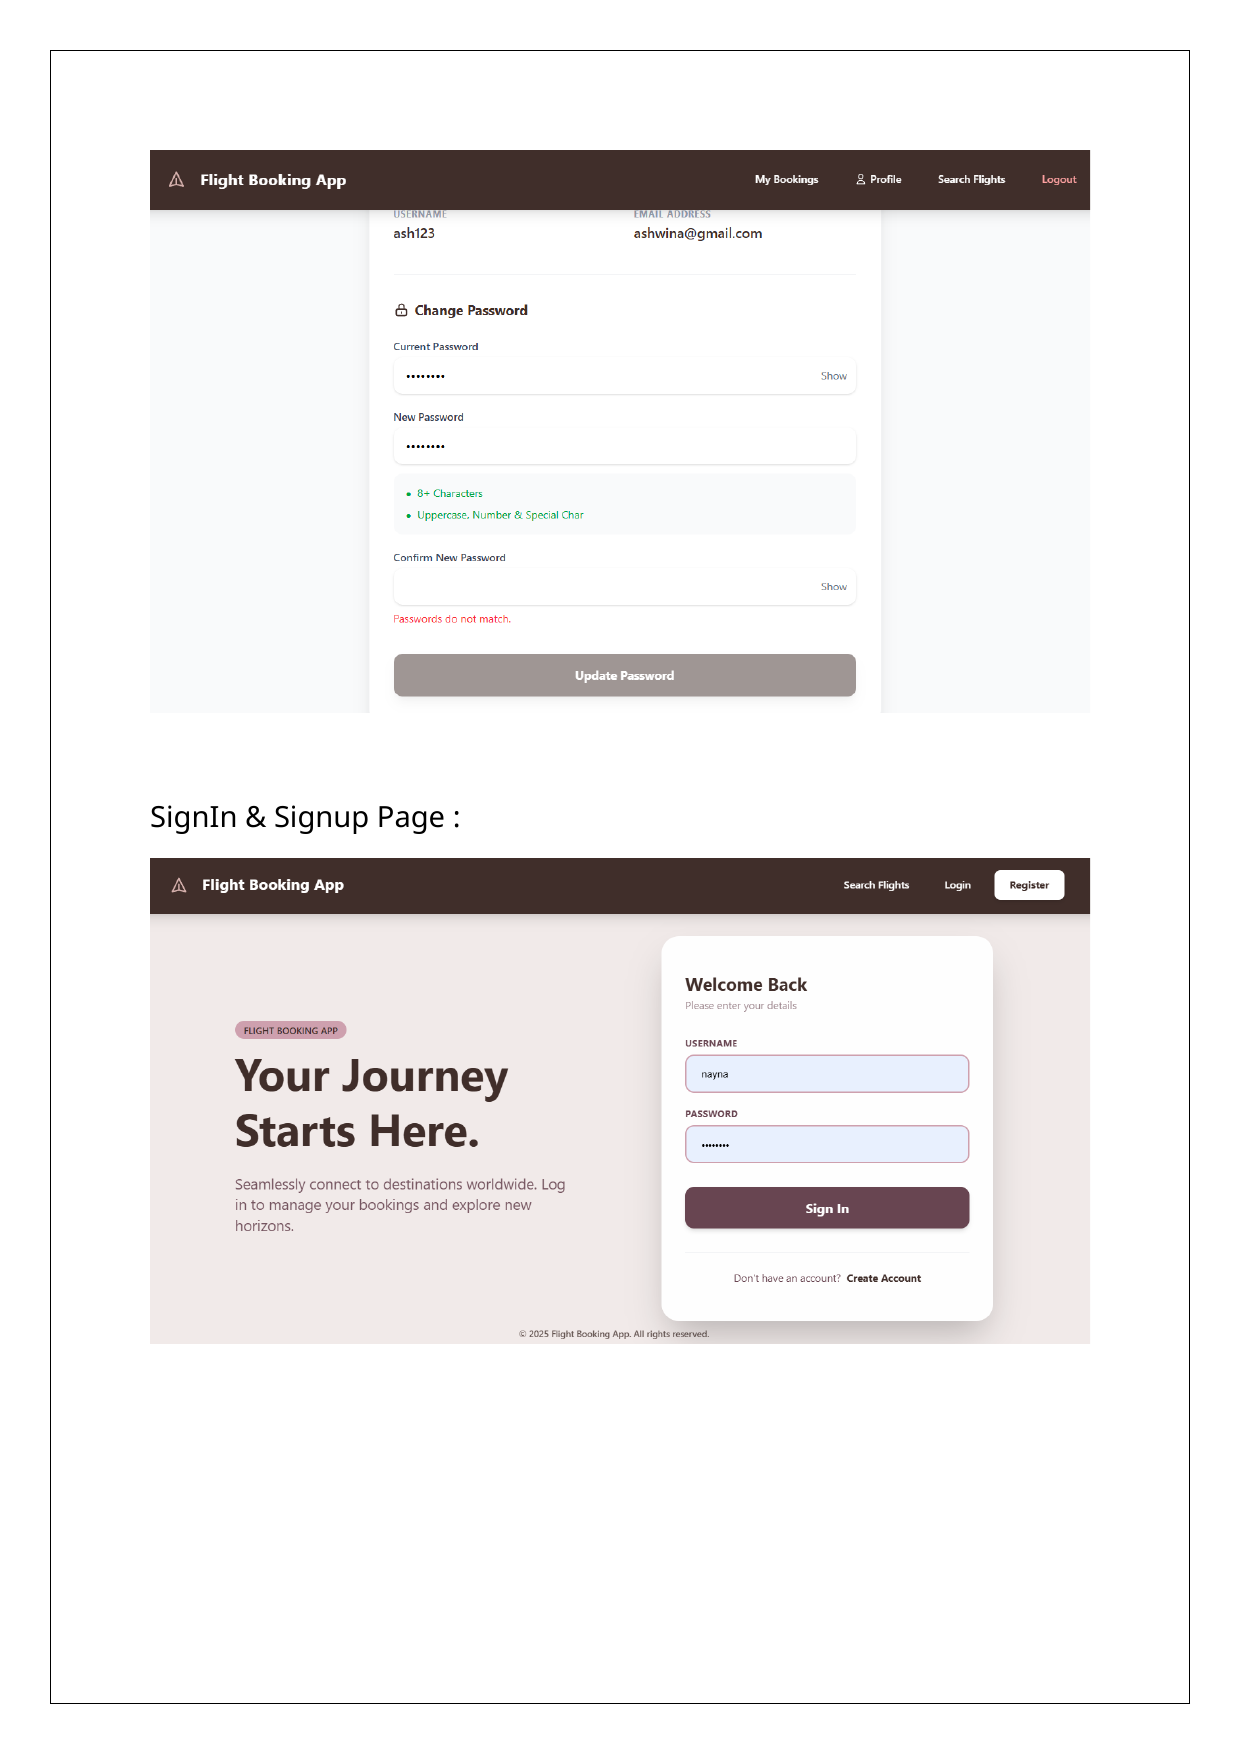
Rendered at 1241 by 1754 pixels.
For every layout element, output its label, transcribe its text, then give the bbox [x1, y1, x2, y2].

picture [150, 150, 1091, 713]
picture [150, 858, 1091, 1344]
text SignIn & Signup Page : [150, 796, 1090, 836]
